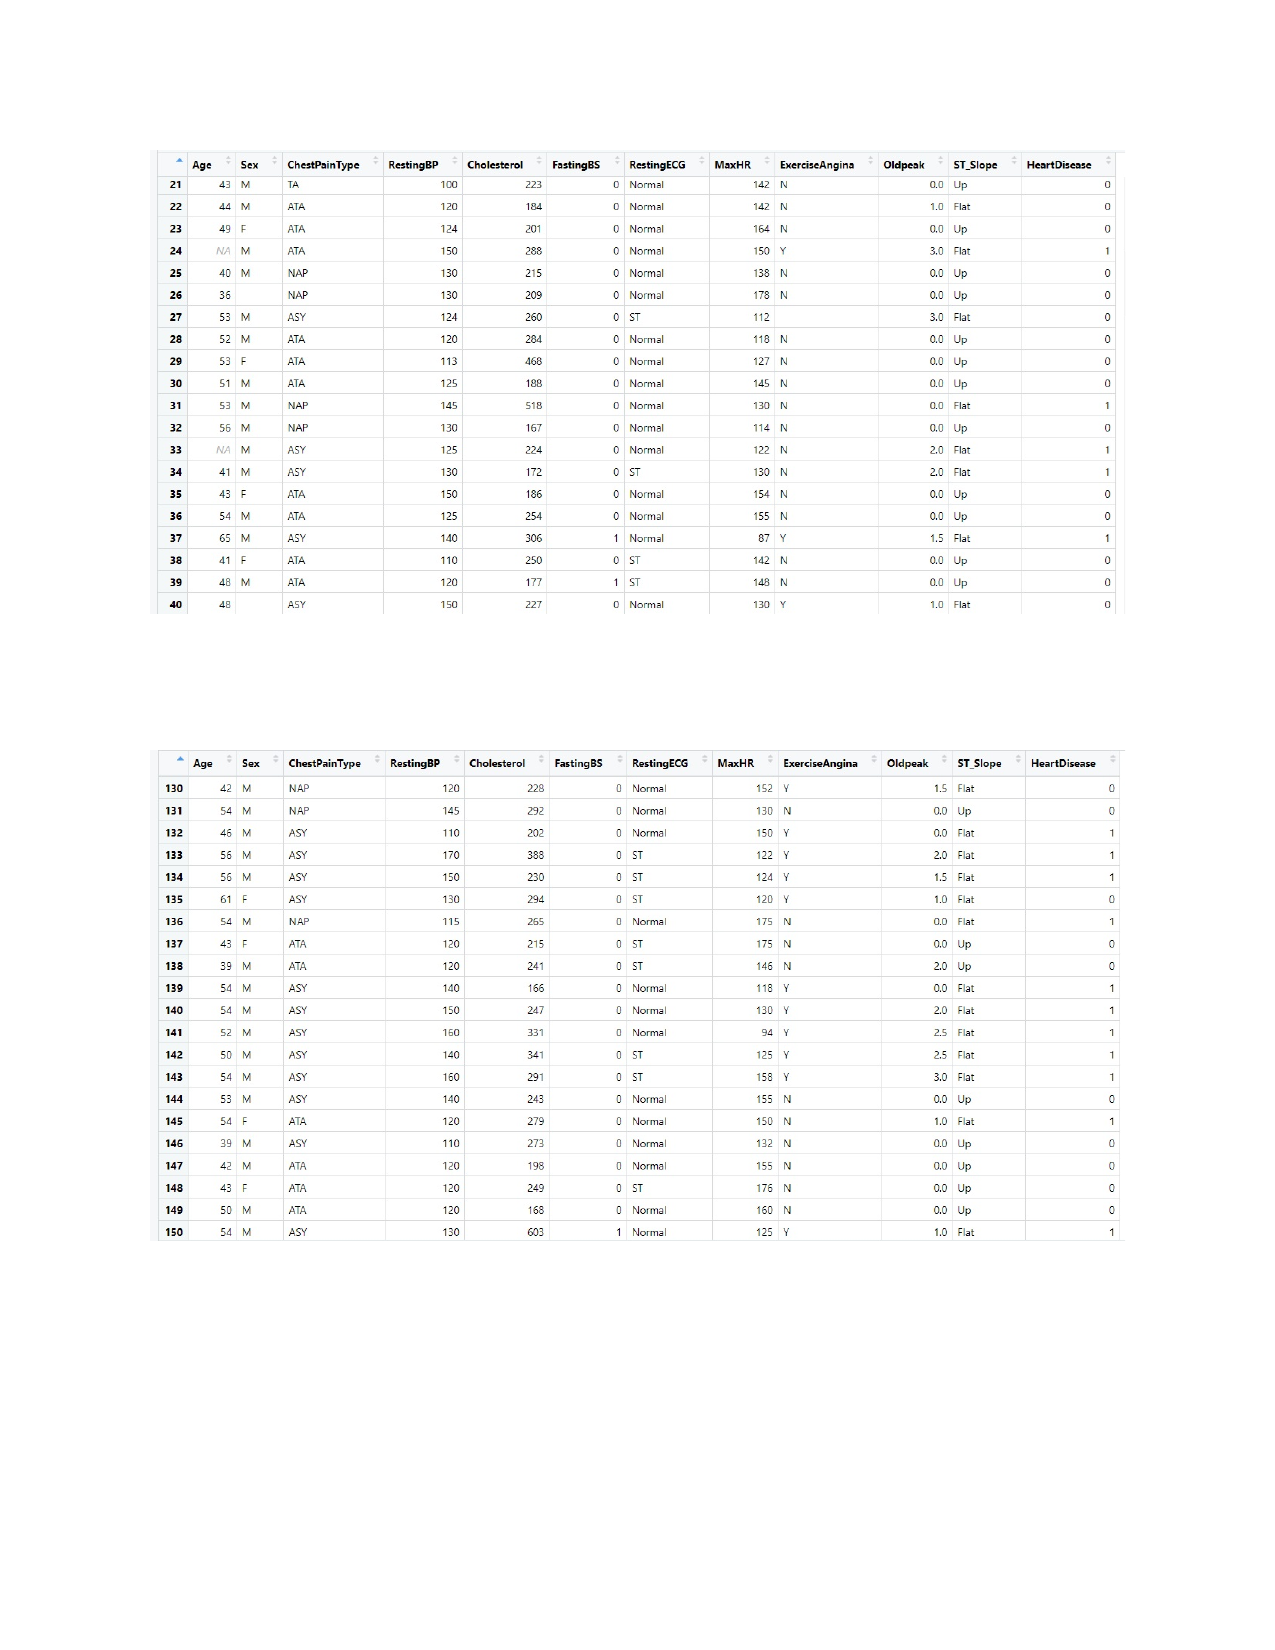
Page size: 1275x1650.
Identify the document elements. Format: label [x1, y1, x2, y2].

picture [150, 750, 1125, 1241]
picture [150, 150, 1125, 614]
